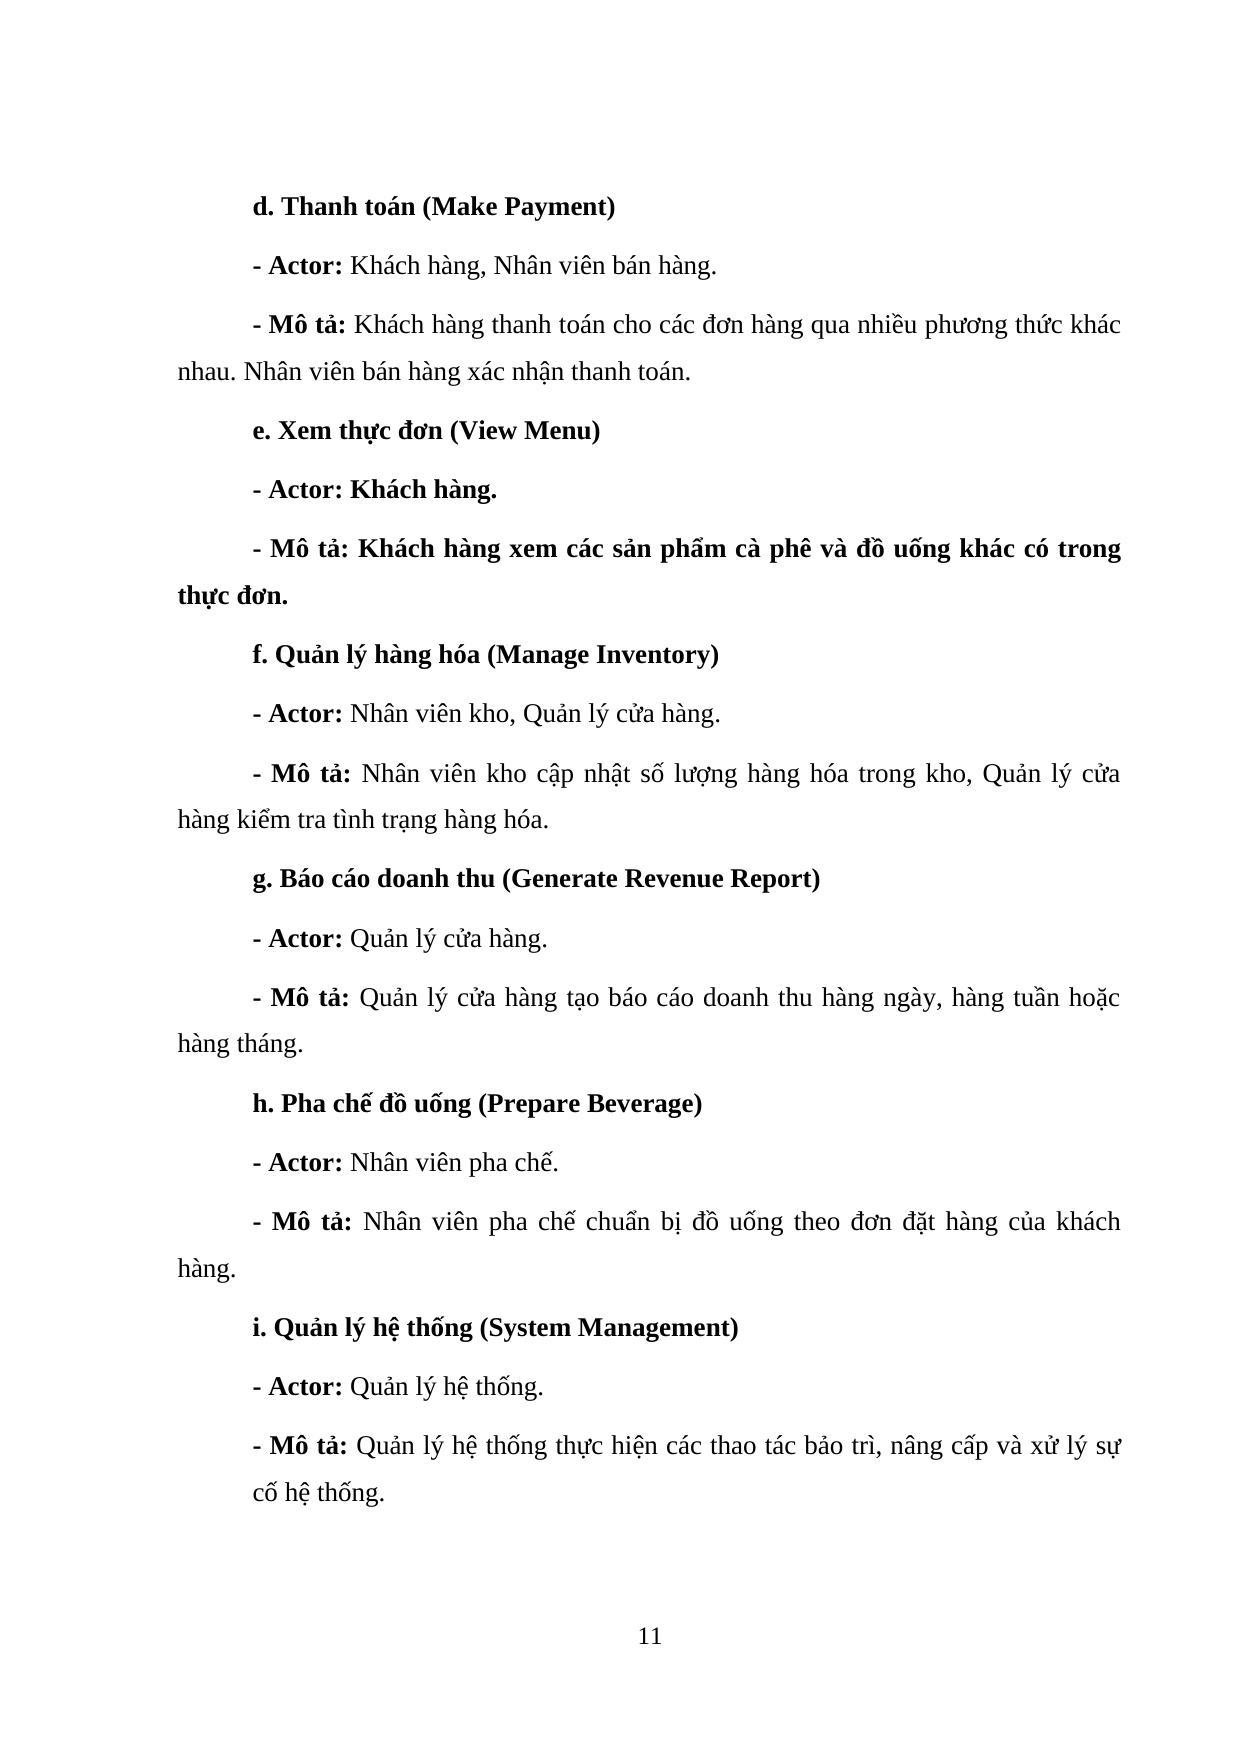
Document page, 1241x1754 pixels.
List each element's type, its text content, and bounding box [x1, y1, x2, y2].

text - Actor: Nhân viên pha chế. [177, 1146, 1122, 1177]
text - Actor: Khách hàng. [177, 473, 1122, 504]
text - Actor: Quản lý hệ thống. [177, 1370, 1122, 1401]
text e. Xem thực đơn (View Menu) [177, 414, 1122, 445]
text i. Quản lý hệ thống (System Management) [177, 1311, 1122, 1342]
text g. Báo cáo doanh thu (Generate Revenue Report) [177, 862, 1122, 894]
text - Mô tả: Quản lý cửa hàng tạo báo cáo doanh thu hàng ngày, hàng tuần hoặc hàng tháng. [177, 981, 1122, 1059]
text - Mô tả: Khách hàng thanh toán cho các đơn hàng qua nhiều phương thức khác nhau. Nhân viên bán hàng xác nhận thanh toán. [177, 308, 1122, 386]
text h. Pha chế đồ uống (Prepare Beverage) [177, 1087, 1122, 1118]
text - Actor: Nhân viên kho, Quản lý cửa hàng. [177, 697, 1122, 729]
text d. Thanh toán (Make Payment) [177, 190, 1122, 221]
text - Actor: Khách hàng, Nhân viên bán hàng. [177, 249, 1122, 280]
text - Actor: Quản lý cửa hàng. [177, 922, 1122, 953]
text f. Quản lý hàng hóa (Manage Inventory) [177, 638, 1122, 669]
text - Mô tả: Nhân viên kho cập nhật số lượng hàng hóa trong kho, Quản lý cửa hàng kiểm tra tình trạng hàng hóa. [177, 757, 1122, 834]
text - Mô tả: Nhân viên pha chế chuẩn bị đồ uống theo đơn đặt hàng của khách hàng. [177, 1205, 1122, 1283]
text - Mô tả: Khách hàng xem các sản phẩm cà phê và đồ uống khác có trong thực đơn. [177, 532, 1122, 610]
text - Mô tả: Quản lý hệ thống thực hiện các thao tác bảo trì, nâng cấp và xử lý sự cố hệ thống. [252, 1429, 1122, 1507]
